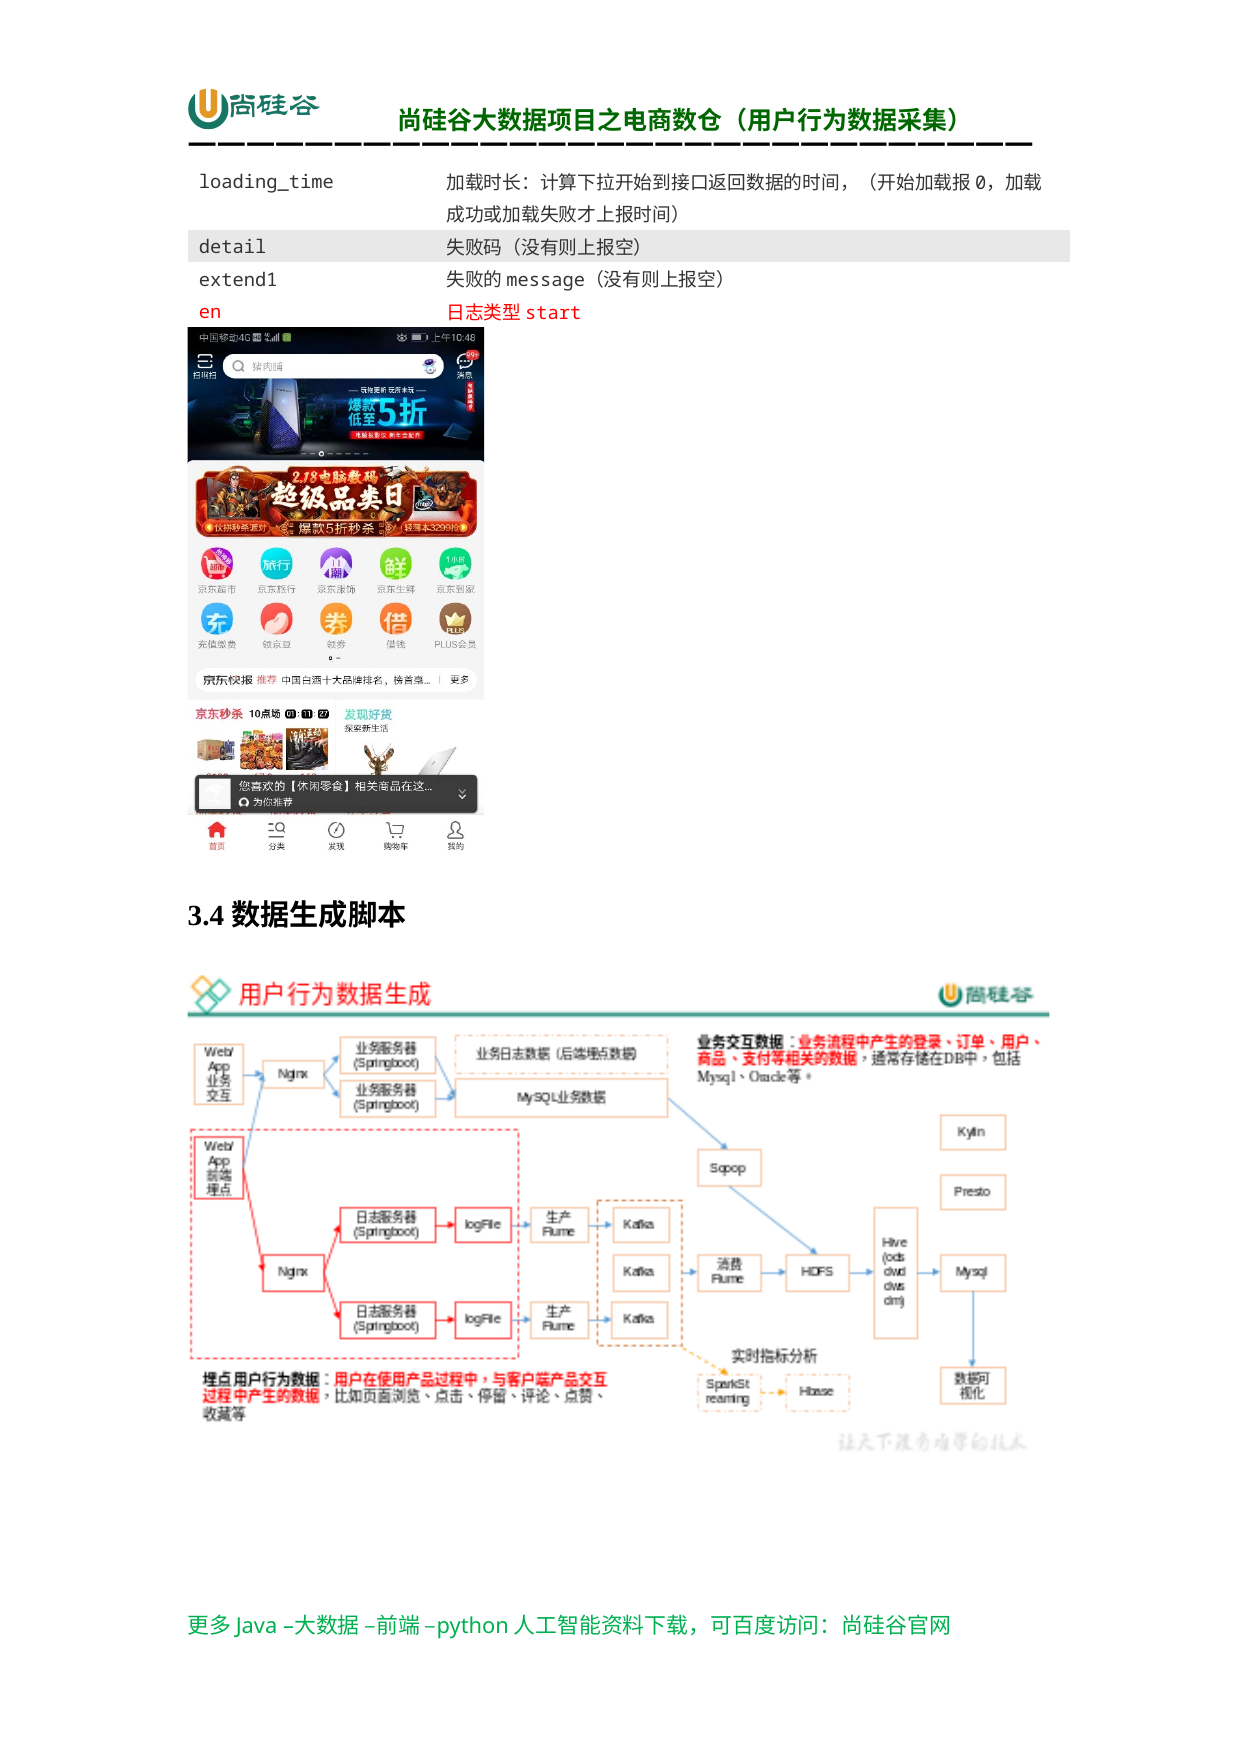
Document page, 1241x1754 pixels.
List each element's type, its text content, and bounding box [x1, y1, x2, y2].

table_cell 失败的message（没有则上报空） [435, 263, 1070, 295]
table_cell 加载时长：计算下拉开始到接口返回数据的时间，（开始加载报0，加载成功或加载失败才上报时间） [435, 165, 1070, 230]
table_cell extend1 [188, 263, 435, 295]
table_cell detail [188, 230, 435, 262]
subtitle 3.4 数据生成脚本 [187, 880, 1053, 945]
table_cell 失败码（没有则上报空） [435, 230, 1070, 262]
table_cell loading_time [188, 165, 435, 230]
picture [187, 88, 321, 130]
table_cell en [188, 295, 435, 327]
table_cell 日志类型start [435, 295, 1070, 327]
picture [187, 327, 485, 855]
